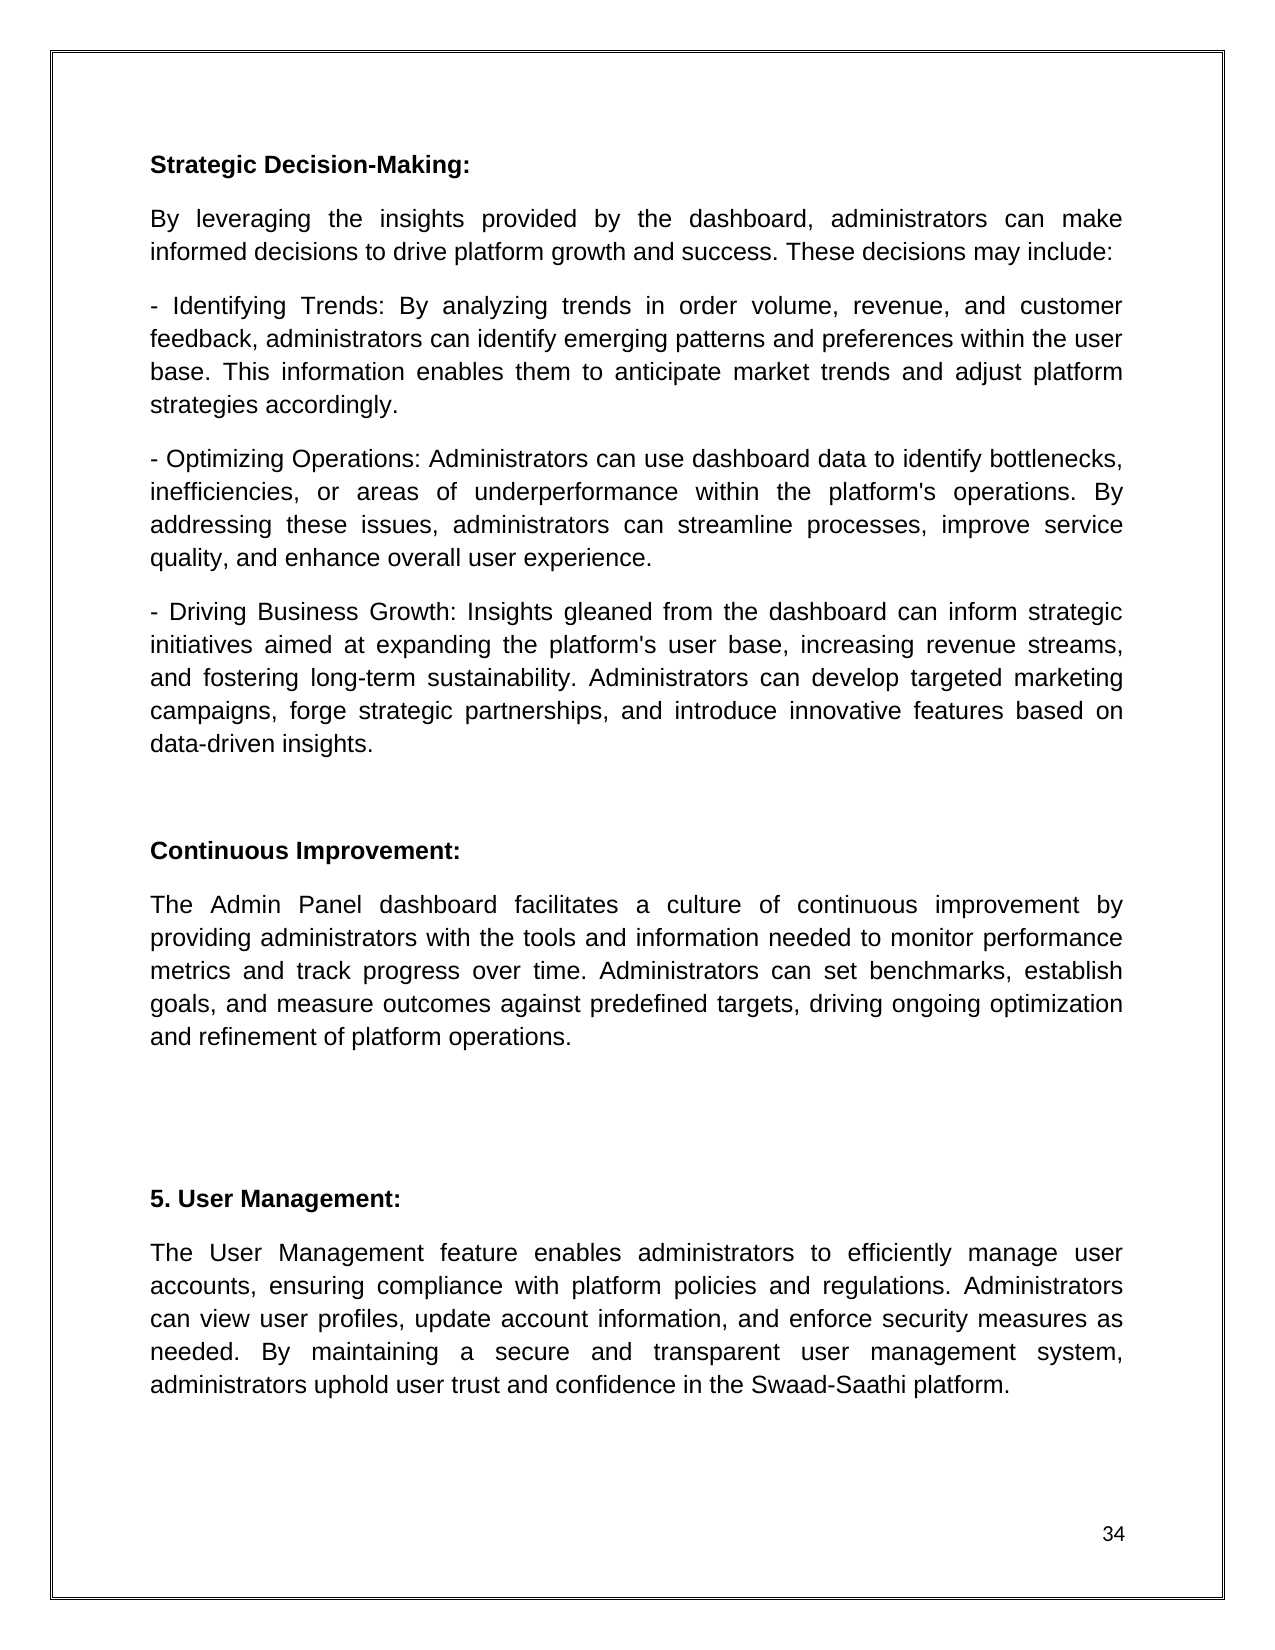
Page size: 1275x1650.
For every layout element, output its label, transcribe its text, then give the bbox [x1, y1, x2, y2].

text 5. User Management: [150, 1184, 1125, 1213]
text - Optimizing Operations: Administrators can use dashboard data to identify bottlenecks, inefficiencies, or areas of underperformance within the platform's operations. By addressing these issues, administrators can streamline processes, improve service quality, and enhance overall user experience. [150, 444, 1125, 571]
text - Driving Business Growth: Insights gleaned from the dashboard can inform strategic initiatives aimed at expanding the platform's user base, increasing revenue streams, and fostering long-term sustainability. Administrators can develop targeted marketing campaigns, forge strategic partnerships, and introduce innovative features based on data-driven insights. [150, 597, 1125, 757]
text Strategic Decision-Making: [150, 150, 1125, 179]
text The Admin Panel dashboard facilitates a culture of continuous improvement by providing administrators with the tools and information needed to monitor performance metrics and track progress over time. Administrators can set benchmarks, establish goals, and measure outcomes against predefined targets, driving ongoing optimization and refinement of platform operations. [150, 890, 1125, 1051]
text By leveraging the insights provided by the dashboard, administrators can make informed decisions to drive platform growth and success. These decisions may include: [150, 204, 1125, 266]
text Continuous Improvement: [150, 836, 1125, 865]
text - Identifying Trends: By analyzing trends in order volume, revenue, and customer feedback, administrators can identify emerging patterns and preferences within the user base. This information enables them to anticipate market trends and adjust platform strategies accordingly. [150, 291, 1125, 418]
text The User Management feature enables administrators to efficiently manage user accounts, ensuring compliance with platform policies and regulations. Administrators can view user profiles, update account information, and enforce security measures as needed. By maintaining a secure and transparent user management system, administrators uphold user trust and confidence in the Swaad-Saathi platform. [150, 1238, 1125, 1398]
